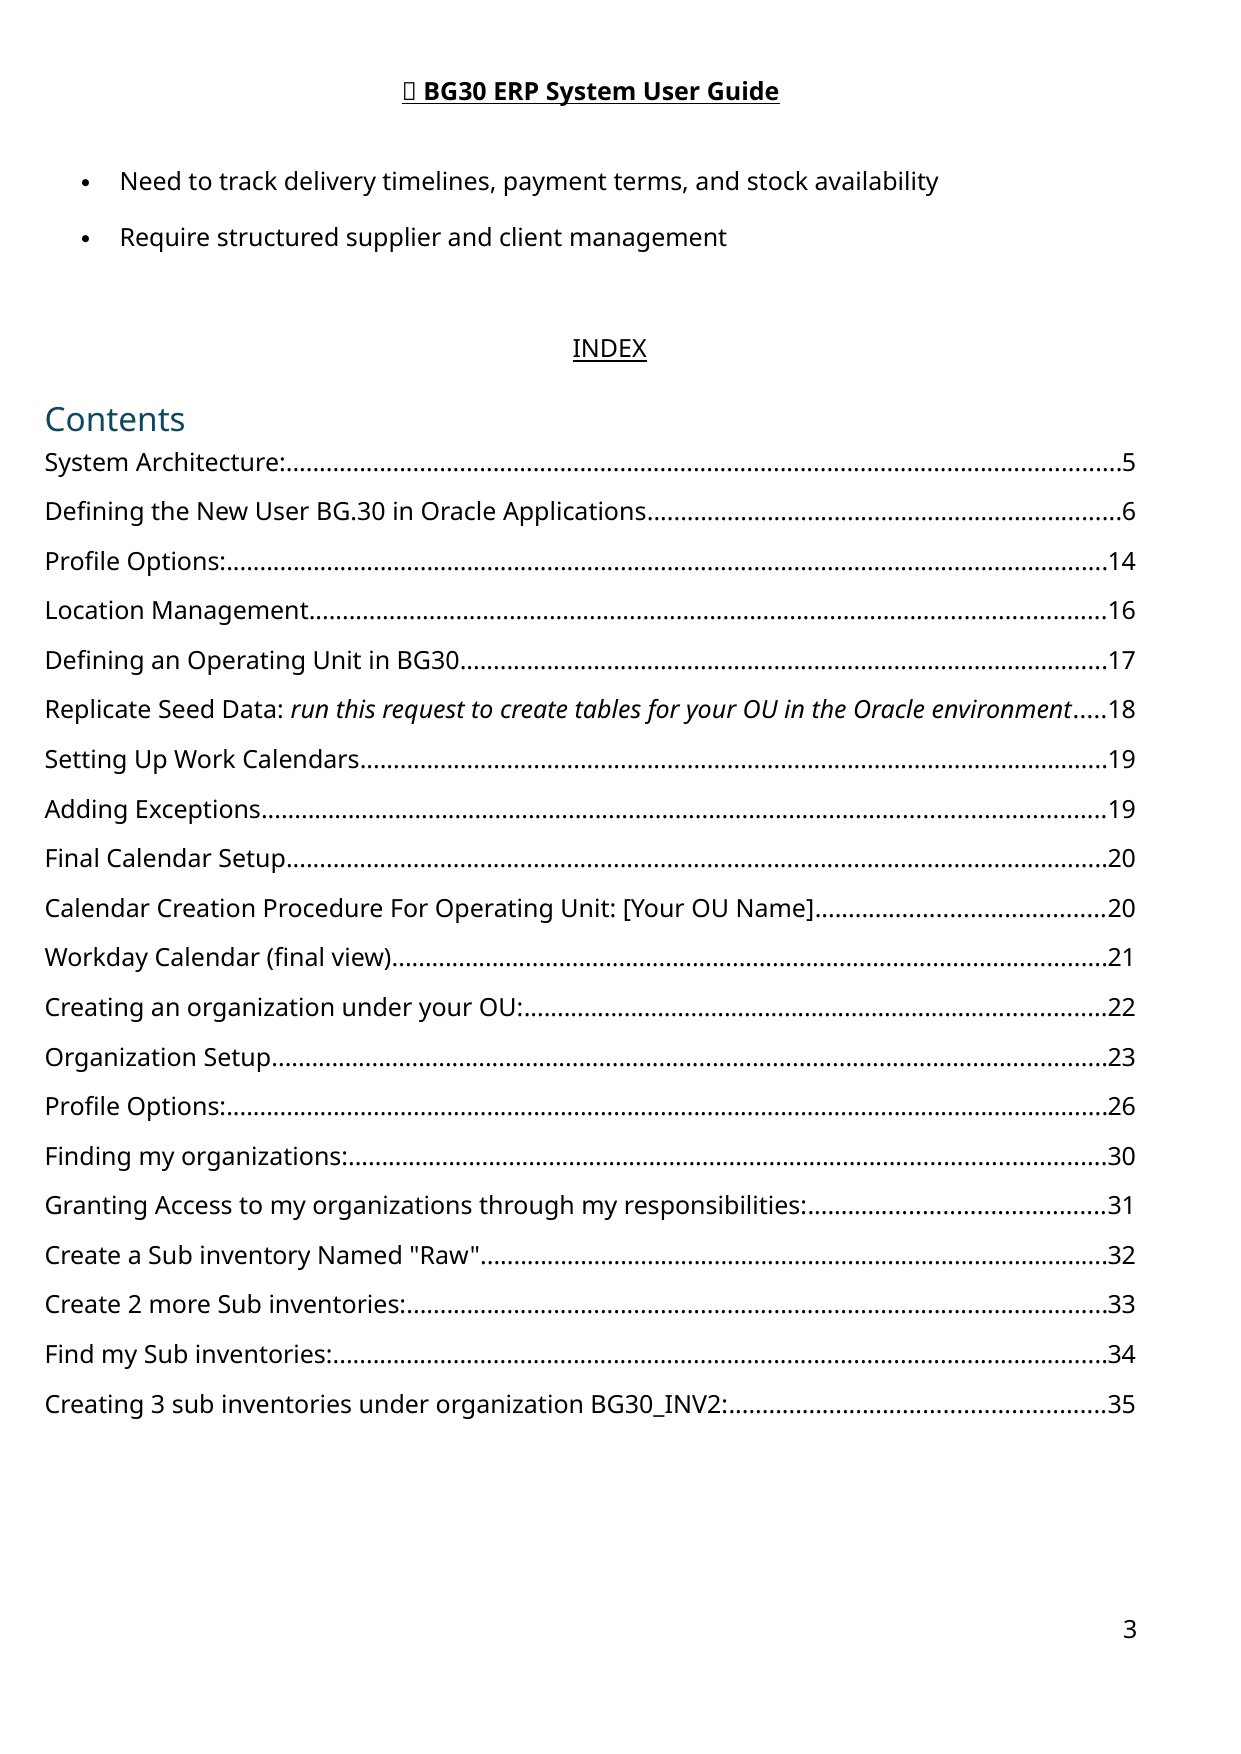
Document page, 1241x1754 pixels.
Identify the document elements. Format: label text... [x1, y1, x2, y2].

list Need to track delivery timelines, payment terms, and stock availability [82, 164, 1137, 198]
text INDEX [82, 331, 1137, 365]
list Require structured supplier and client management [82, 219, 1137, 253]
